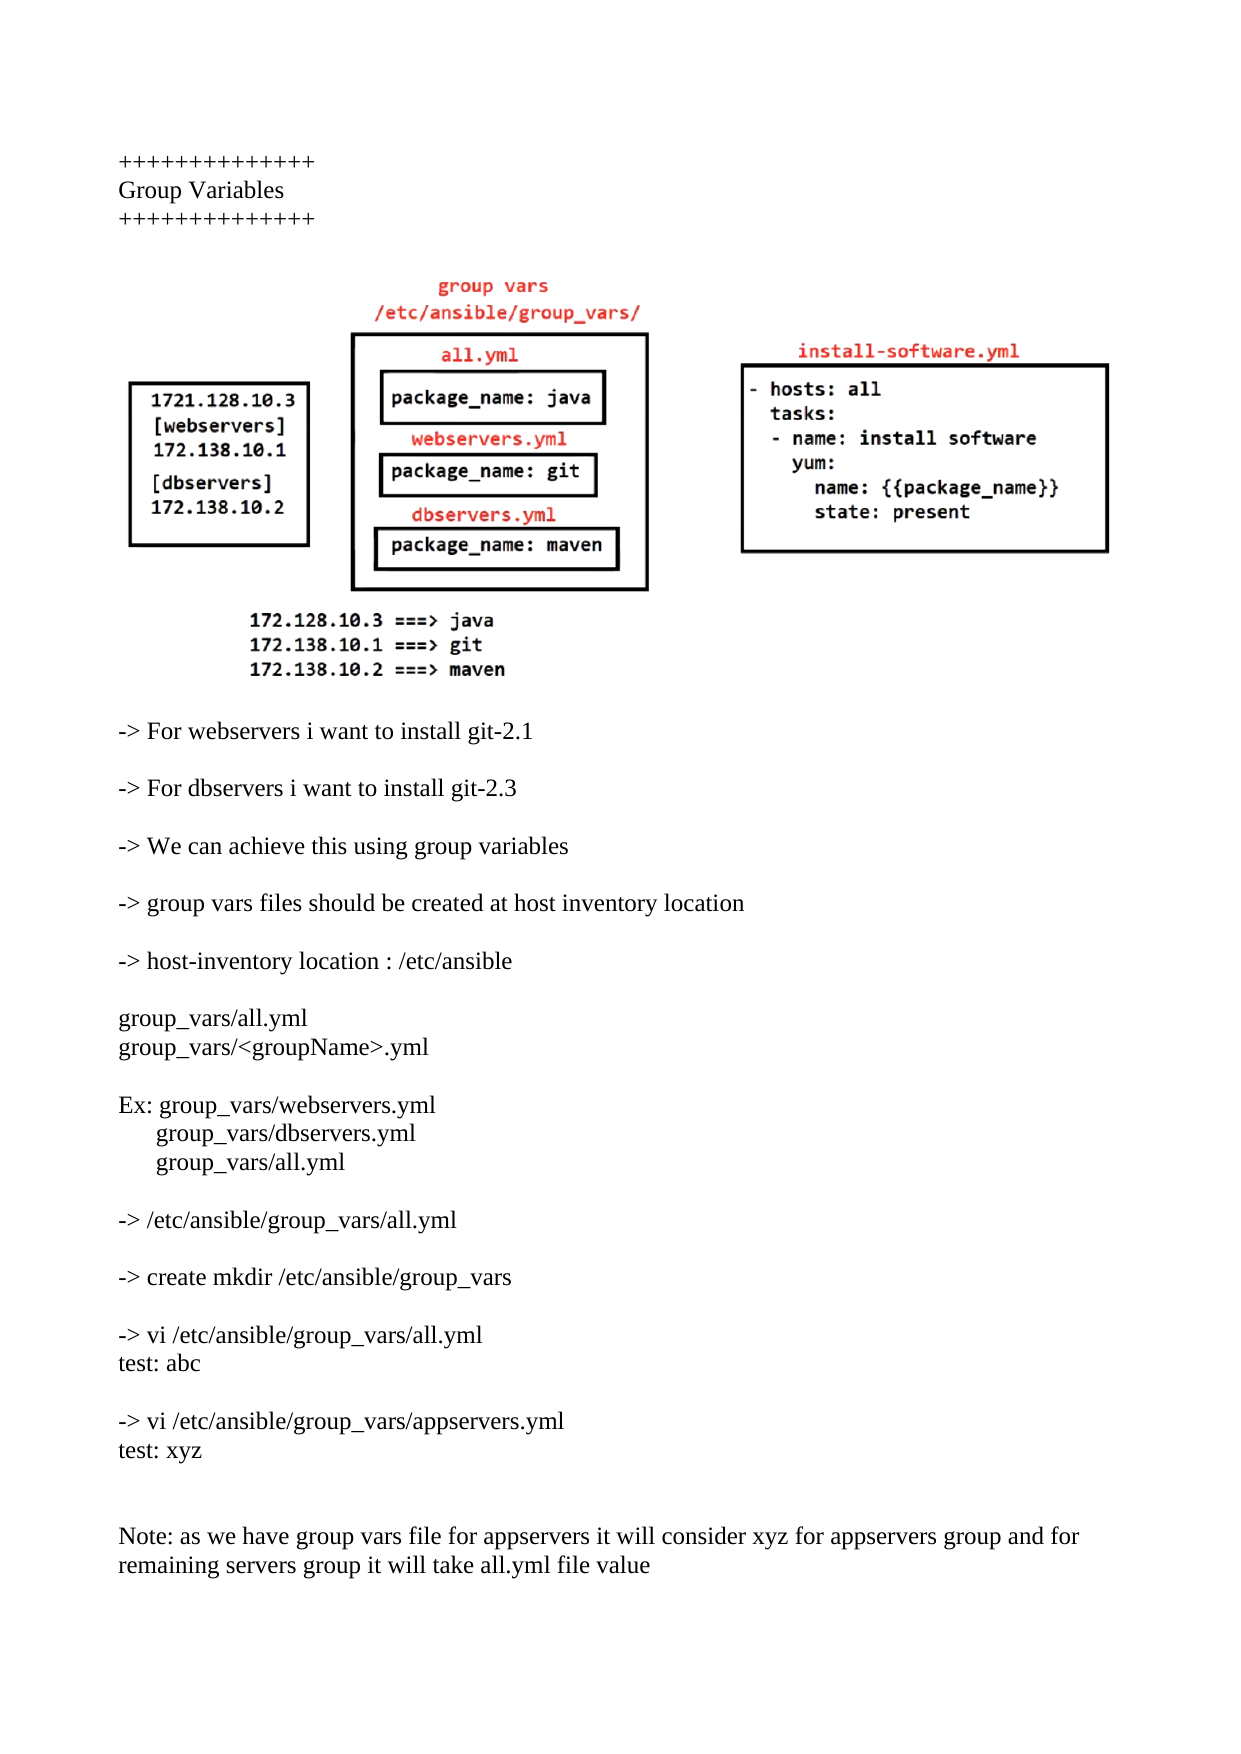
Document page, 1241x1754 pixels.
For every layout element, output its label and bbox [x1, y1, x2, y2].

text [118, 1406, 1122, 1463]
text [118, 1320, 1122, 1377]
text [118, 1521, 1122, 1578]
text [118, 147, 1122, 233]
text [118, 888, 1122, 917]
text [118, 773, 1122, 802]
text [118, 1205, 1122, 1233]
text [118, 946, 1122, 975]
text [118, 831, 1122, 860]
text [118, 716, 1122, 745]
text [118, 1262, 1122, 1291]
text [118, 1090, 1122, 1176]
picture [118, 268, 1123, 688]
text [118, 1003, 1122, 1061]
